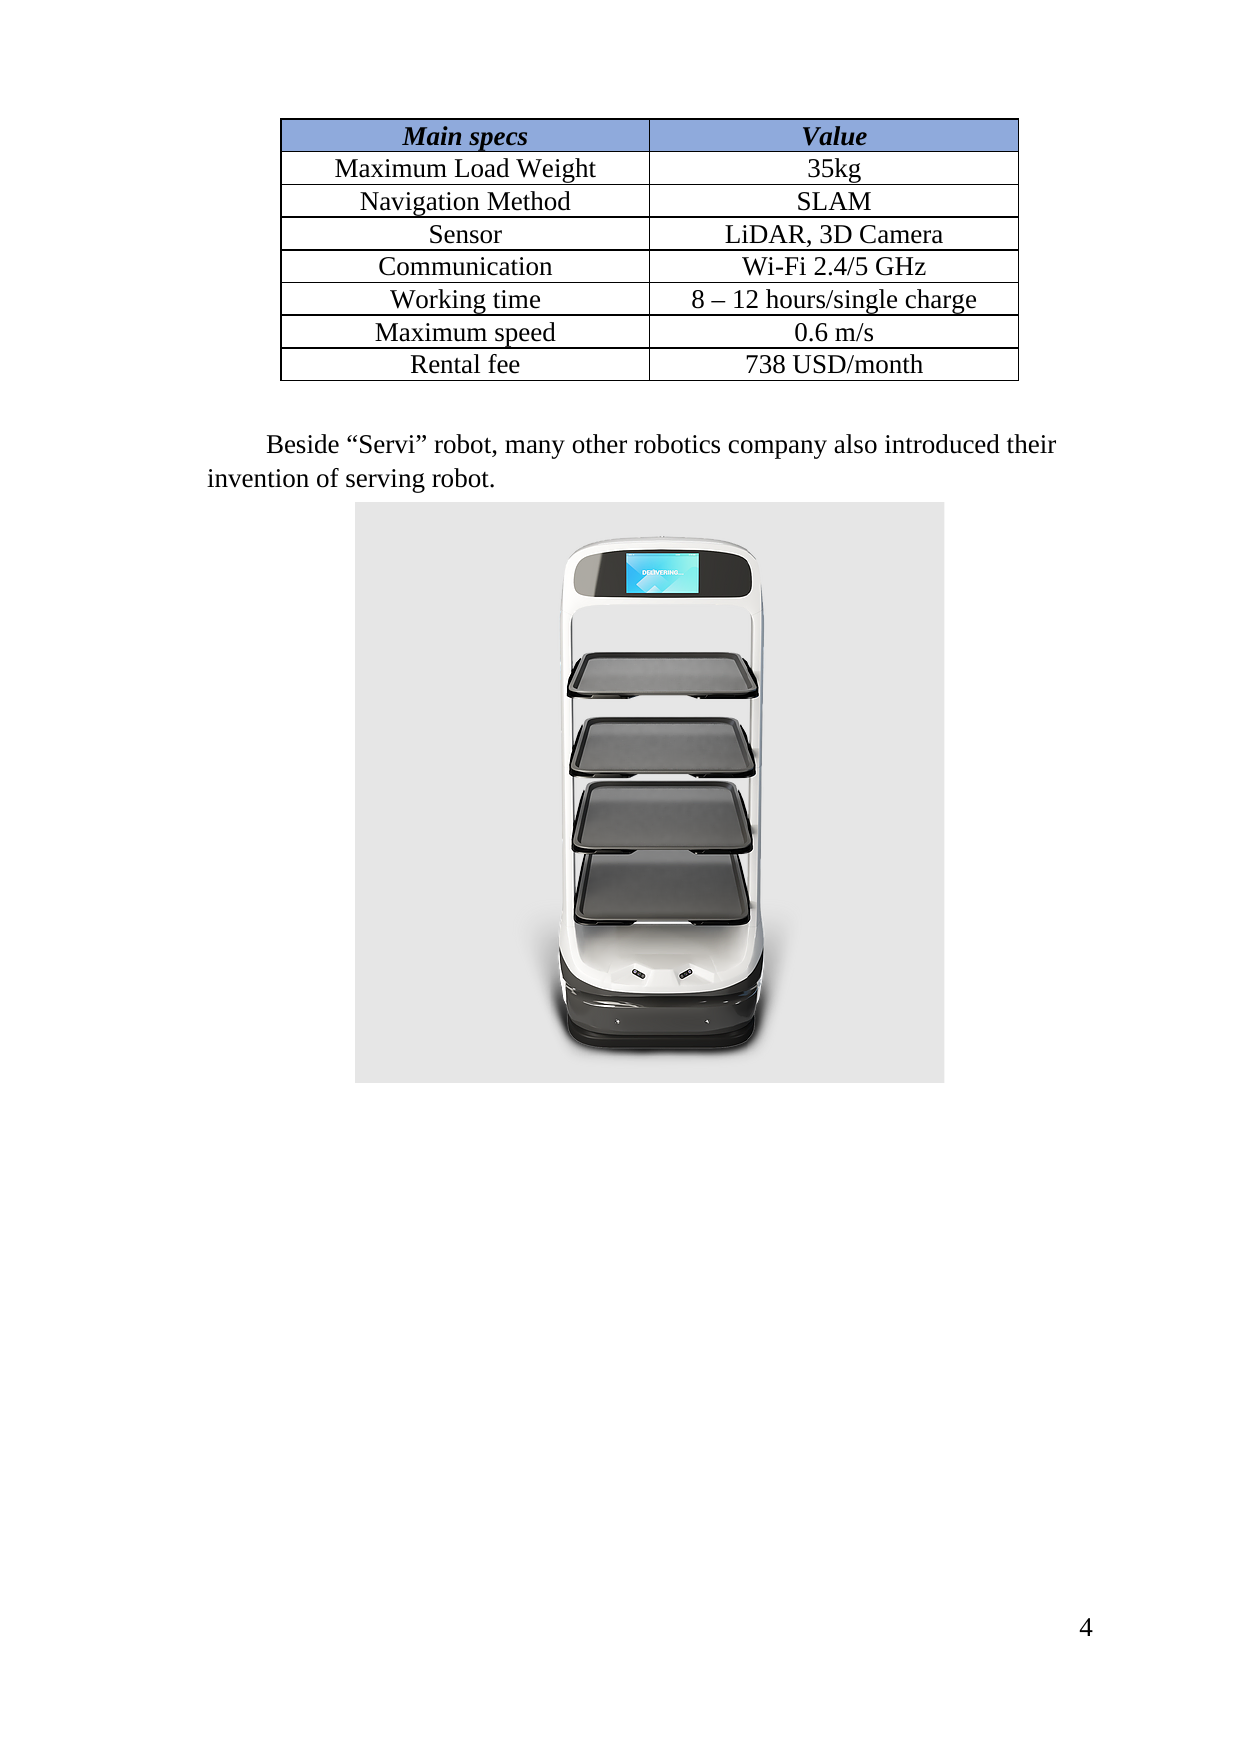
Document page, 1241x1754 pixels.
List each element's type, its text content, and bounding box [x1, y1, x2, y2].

table_cell Working time [282, 283, 649, 314]
table_cell Sensor [282, 218, 649, 249]
table_cell Navigation Method [282, 185, 649, 216]
table_cell 738 USD/month [650, 349, 1018, 380]
table_cell SLAM [650, 185, 1018, 216]
table_header Value [650, 120, 1018, 151]
table_cell LiDAR, 3D Camera [650, 218, 1018, 249]
table_cell Rental fee [282, 349, 649, 380]
table_cell 8 – 12 hours/single charge [650, 283, 1018, 314]
table_cell Maximum speed [282, 316, 649, 347]
table_header Main specs [282, 120, 649, 151]
table_cell 0.6 m/s [650, 316, 1018, 347]
table_cell Maximum Load Weight [282, 152, 649, 183]
table_cell Wi-Fi 2.4/5 GHz [650, 251, 1018, 282]
table_cell 35kg [650, 152, 1018, 183]
picture [355, 502, 945, 1083]
table_cell Communication [282, 251, 649, 282]
text Beside “Servi” robot, many other robotics company also introduced their invention of serving robot. [207, 428, 1092, 493]
